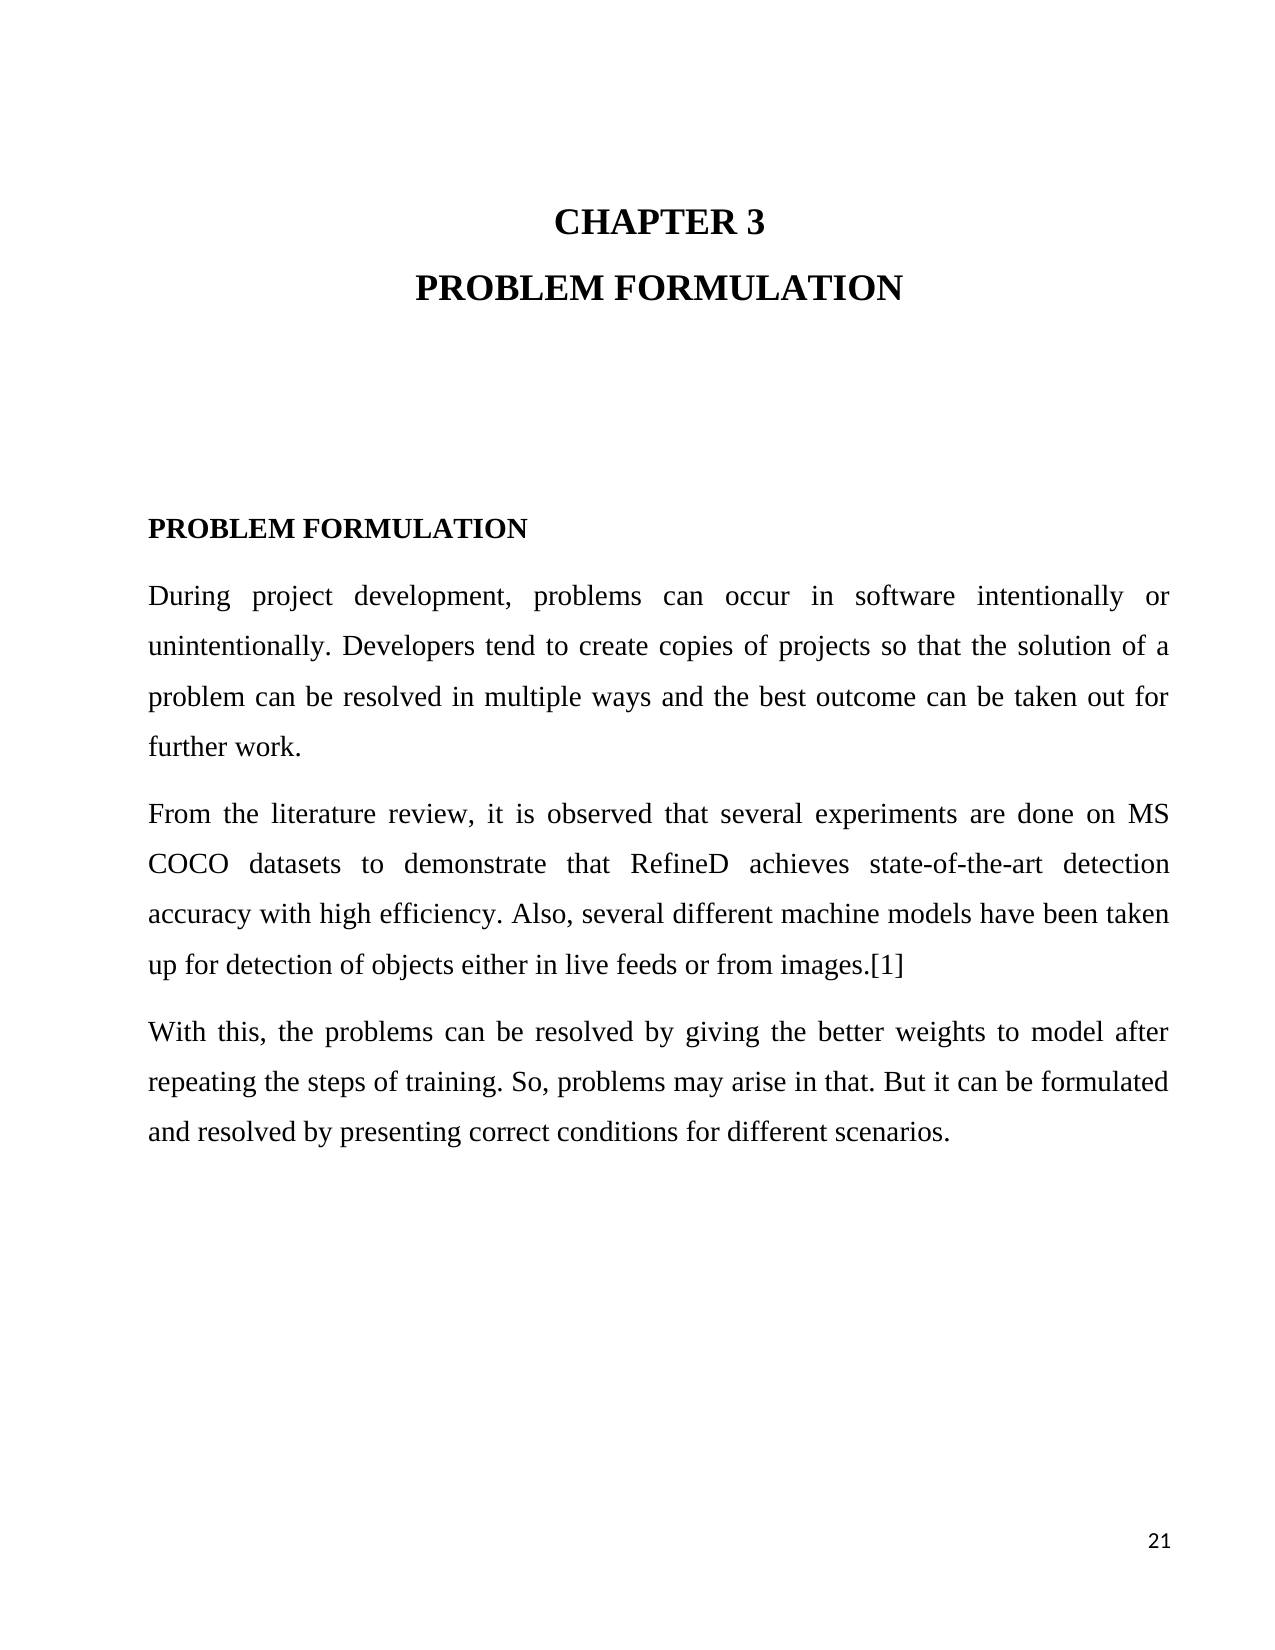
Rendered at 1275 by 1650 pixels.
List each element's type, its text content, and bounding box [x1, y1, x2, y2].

text PROBLEM FORMULATION [148, 265, 1171, 308]
text With this, the problems can be resolved by giving the better weights to model after repeating the steps of training. So, problems may arise in that. But it can be formulated and resolved by presenting correct conditions for different scenarios. [148, 1014, 1171, 1148]
text CHAPTER 3 [148, 199, 1171, 242]
text PROBLEM FORMULATION [148, 511, 1171, 544]
text During project development, problems can occur in software intentionally or unintentionally. Developers tend to create copies of projects so that the solution of a problem can be resolved in multiple ways and the best outcome can be taken out for further work. [148, 578, 1171, 762]
text From the literature review, it is observed that several experiments are done on MS COCO datasets to demonstrate that RefineD achieves state-of-the-art detection accuracy with high efficiency. Also, several different machine models have been taken up for detection of objects either in live feeds or from images.[1] [148, 796, 1171, 980]
